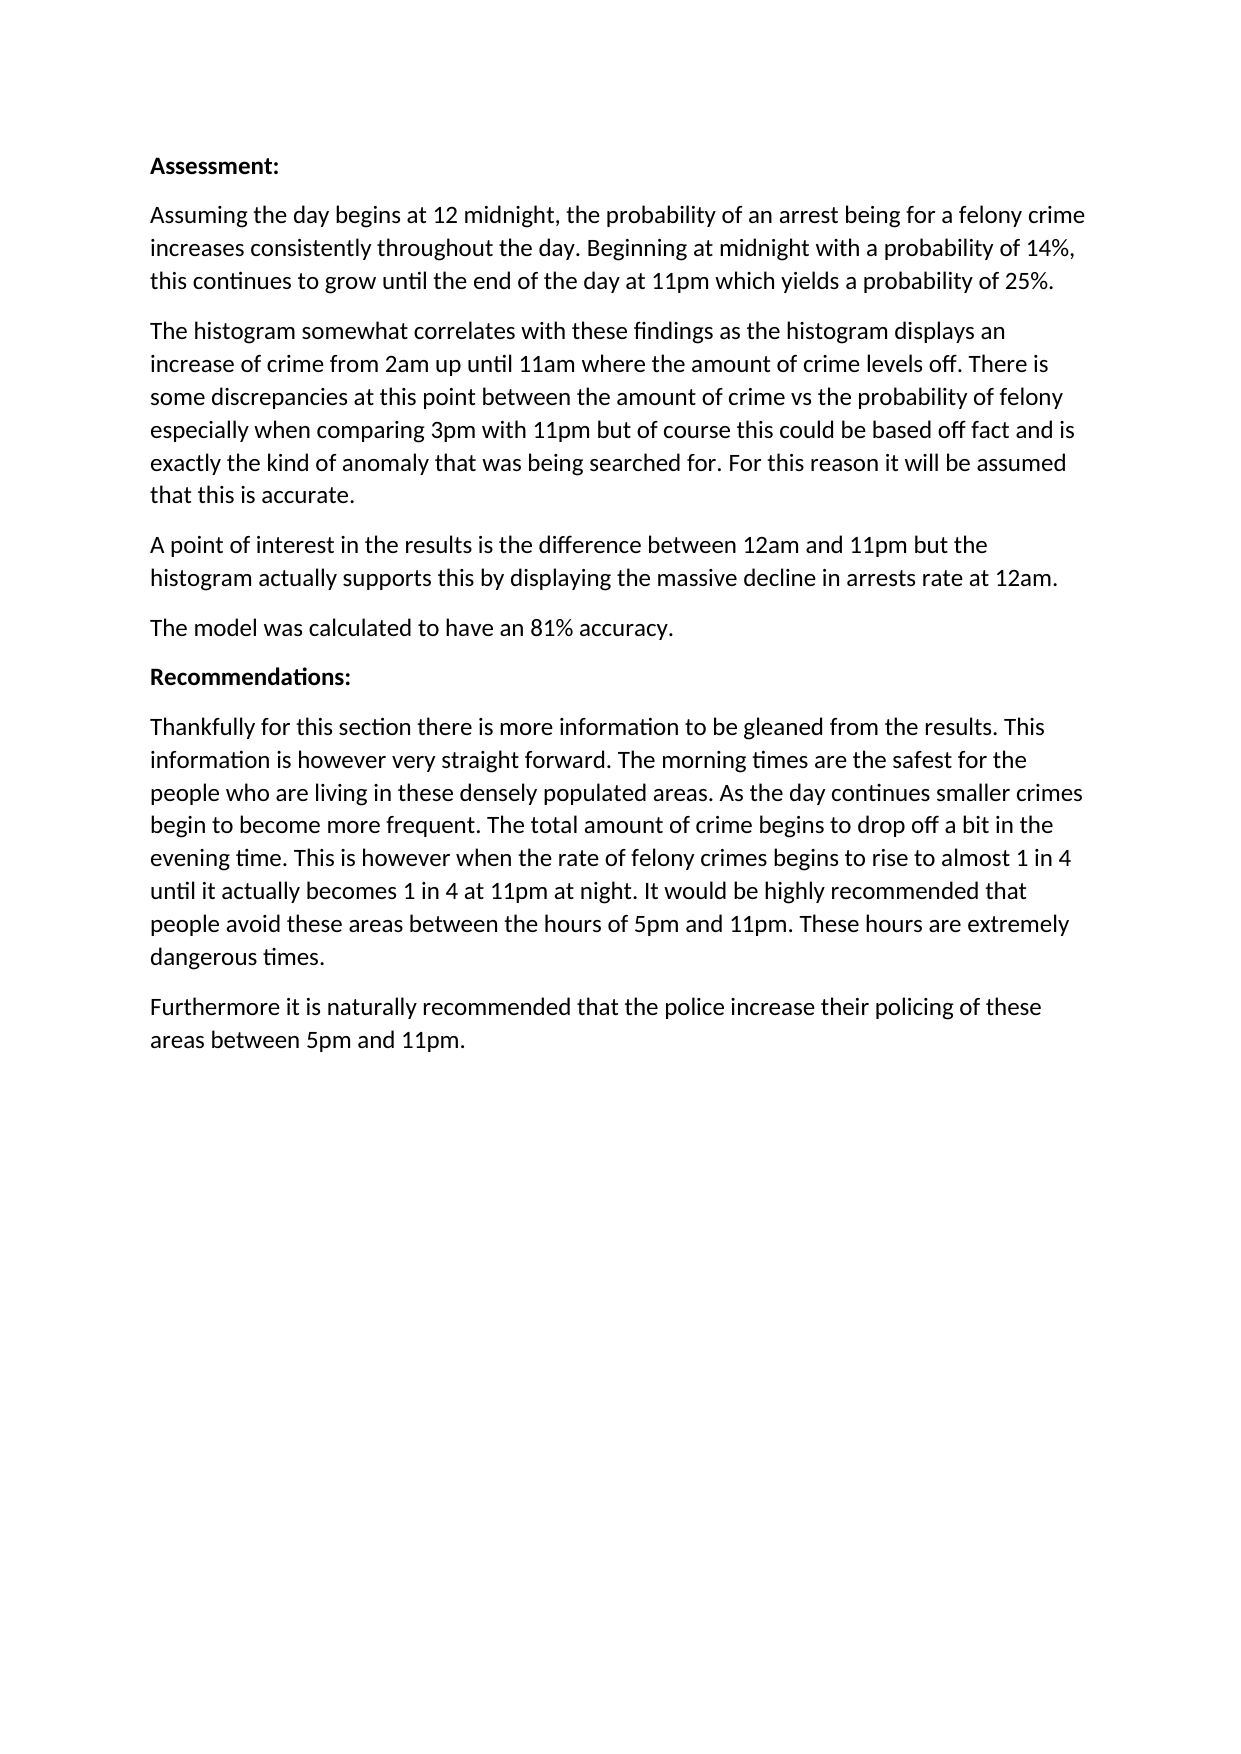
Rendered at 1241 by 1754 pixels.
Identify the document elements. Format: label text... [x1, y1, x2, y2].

text Thankfully for this section there is more information to be gleaned from the results. This information is however very straight forward. The morning times are the safest for the people who are living in these densely populated areas. As the day continues smaller crimes begin to become more frequent. The total amount of crime begins to drop off a bit in the evening time. This is however when the rate of felony crimes begins to rise to almost 1 in 4 until it actually becomes 1 in 4 at 11pm at night. It would be highly recommended that people avoid these areas between the hours of 5pm and 11pm. These hours are extremely dangerous times. [150, 711, 1090, 972]
text The histogram somewhat correlates with these findings as the histogram displays an increase of crime from 2am up until 11am where the amount of crime levels off. There is some discrepancies at this point between the amount of crime vs the probability of felony especially when comparing 3pm with 11pm but of course this could be based off fact and is exactly the kind of anomaly that was being searched for. For this reason it will be assumed that this is accurate. [150, 315, 1090, 510]
text Assuming the day begins at 12 midnight, the probability of an arrest being for a felony crime increases consistently throughout the day. Beginning at midnight with a probability of 14%, this continues to grow until the end of the day at 11pm which yields a probability of 25%. [150, 199, 1090, 296]
text Assessment: [150, 150, 1090, 181]
text A point of interest in the results is the difference between 12am and 11pm but the histogram actually supports this by displaying the massive decline in arrests rate at 12am. [150, 529, 1090, 593]
text The model was calculated to have an 81% accuracy. [150, 612, 1090, 642]
text Recommendations: [150, 661, 1090, 692]
text Furthermore it is naturally recommended that the police increase their policing of these areas between 5pm and 11pm. [150, 991, 1090, 1054]
